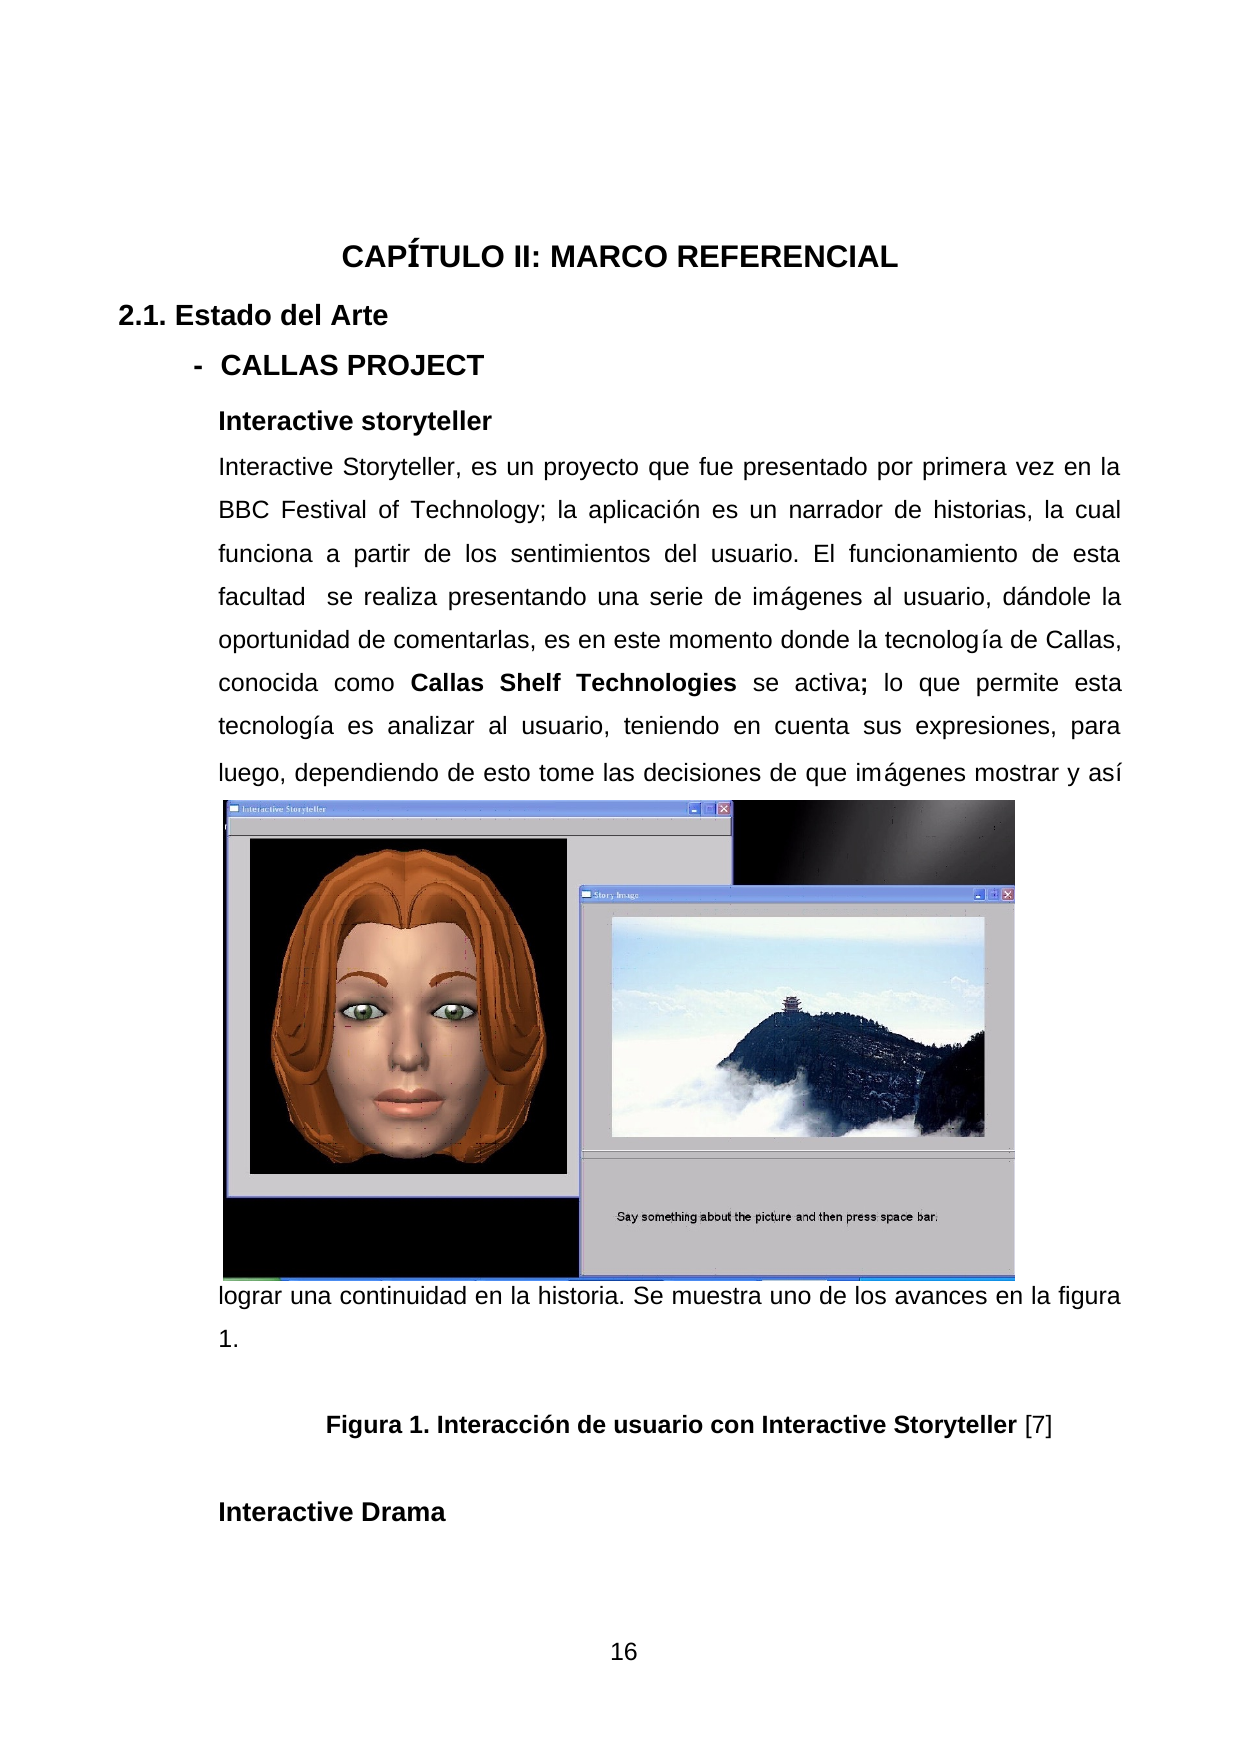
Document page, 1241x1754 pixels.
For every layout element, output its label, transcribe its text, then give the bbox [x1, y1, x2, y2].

picture [223, 800, 1015, 1281]
title CAPÍTULO II: MARCO REFERENCIAL [118, 234, 1122, 277]
text Figura 1. Interacción de usuario con Interactive Storyteller [7] [256, 1410, 1122, 1439]
text Interactive storyteller [218, 405, 1122, 437]
subtitle 2.1. Estado del Arte [118, 298, 1122, 331]
text Interactive Drama [218, 1496, 1122, 1527]
list CALLAS PROJECT [193, 348, 1122, 386]
